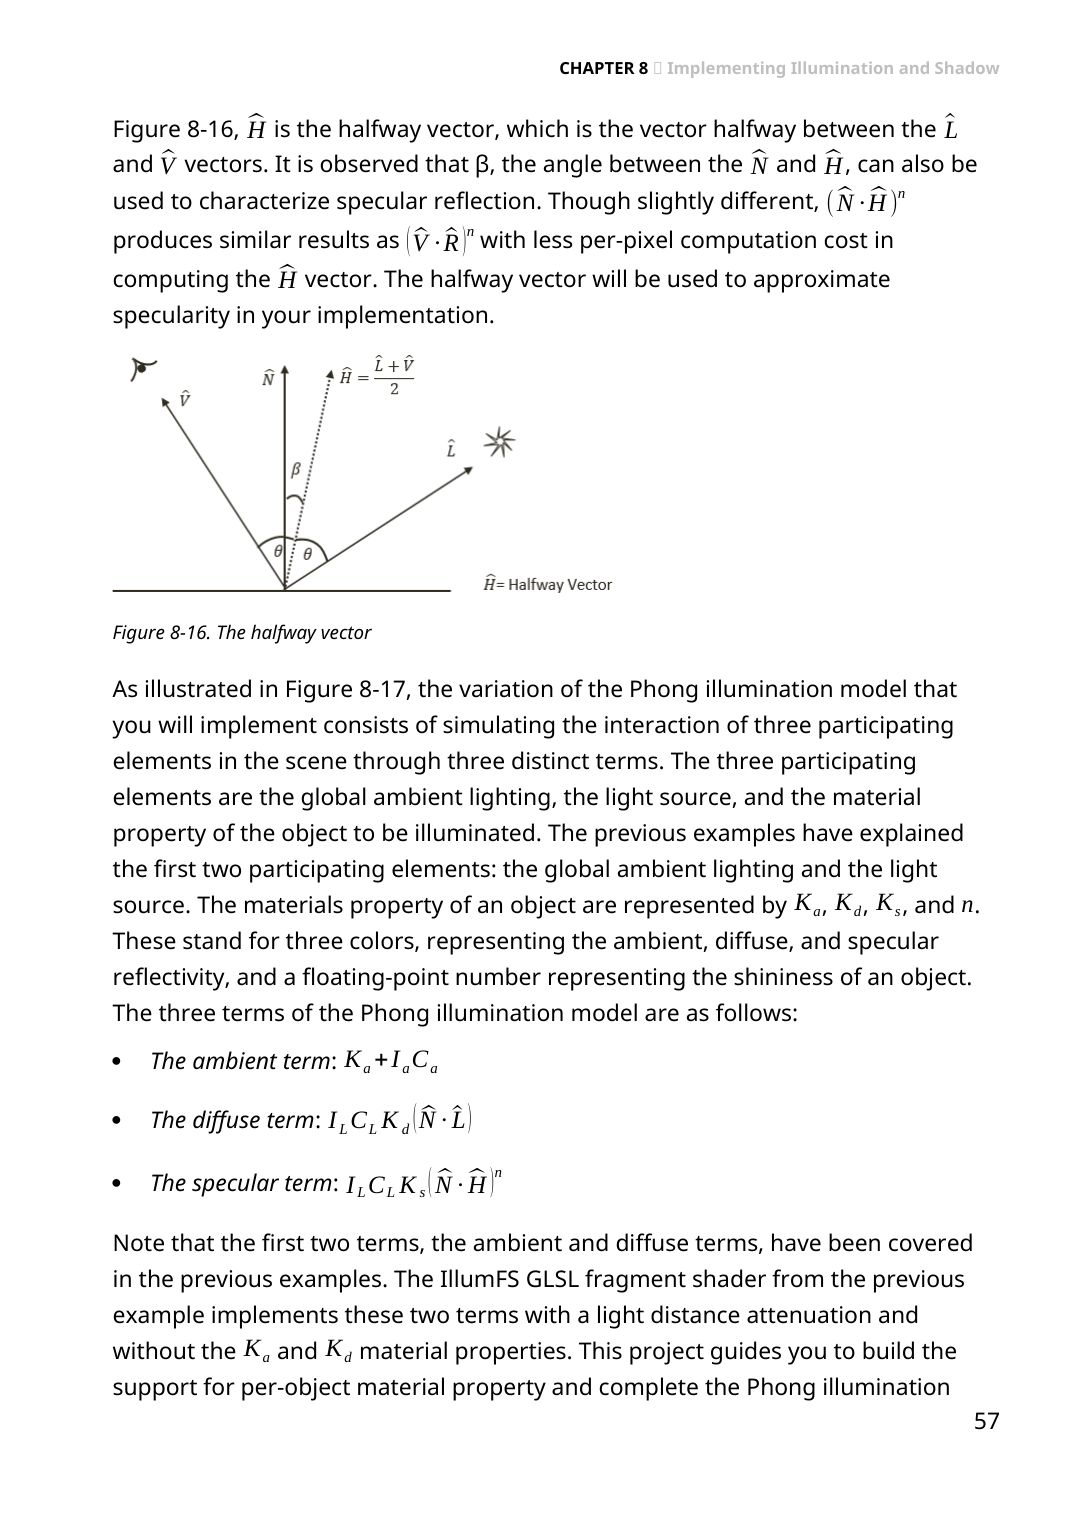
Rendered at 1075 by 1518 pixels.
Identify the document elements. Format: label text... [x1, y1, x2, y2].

text As illustrated in Figure 8-17, the variation of the Phong illumination model that you will implement consists of simulating the interaction of three participating elements in the scene through three distinct terms. The three participating elements are the global ambient lighting, the light source, and the material property of the object to be illuminated. The previous examples have explained the first two participating elements: the global ambient lighting and the light source. The materials property of an object are represented by , , , and . These stand for three colors, representing the ambient, diffuse, and specular reflectivity, and a floating-point number representing the shininess of an object. The three terms of the Phong illumination model are as follows: [112, 673, 1000, 1028]
text The specular term: [112, 1163, 1000, 1202]
text Figure 8-16. The halfway vector [112, 619, 1000, 644]
picture [112, 347, 623, 604]
text The diffuse term: [112, 1102, 1000, 1138]
text The ambient term: [112, 1045, 1000, 1077]
